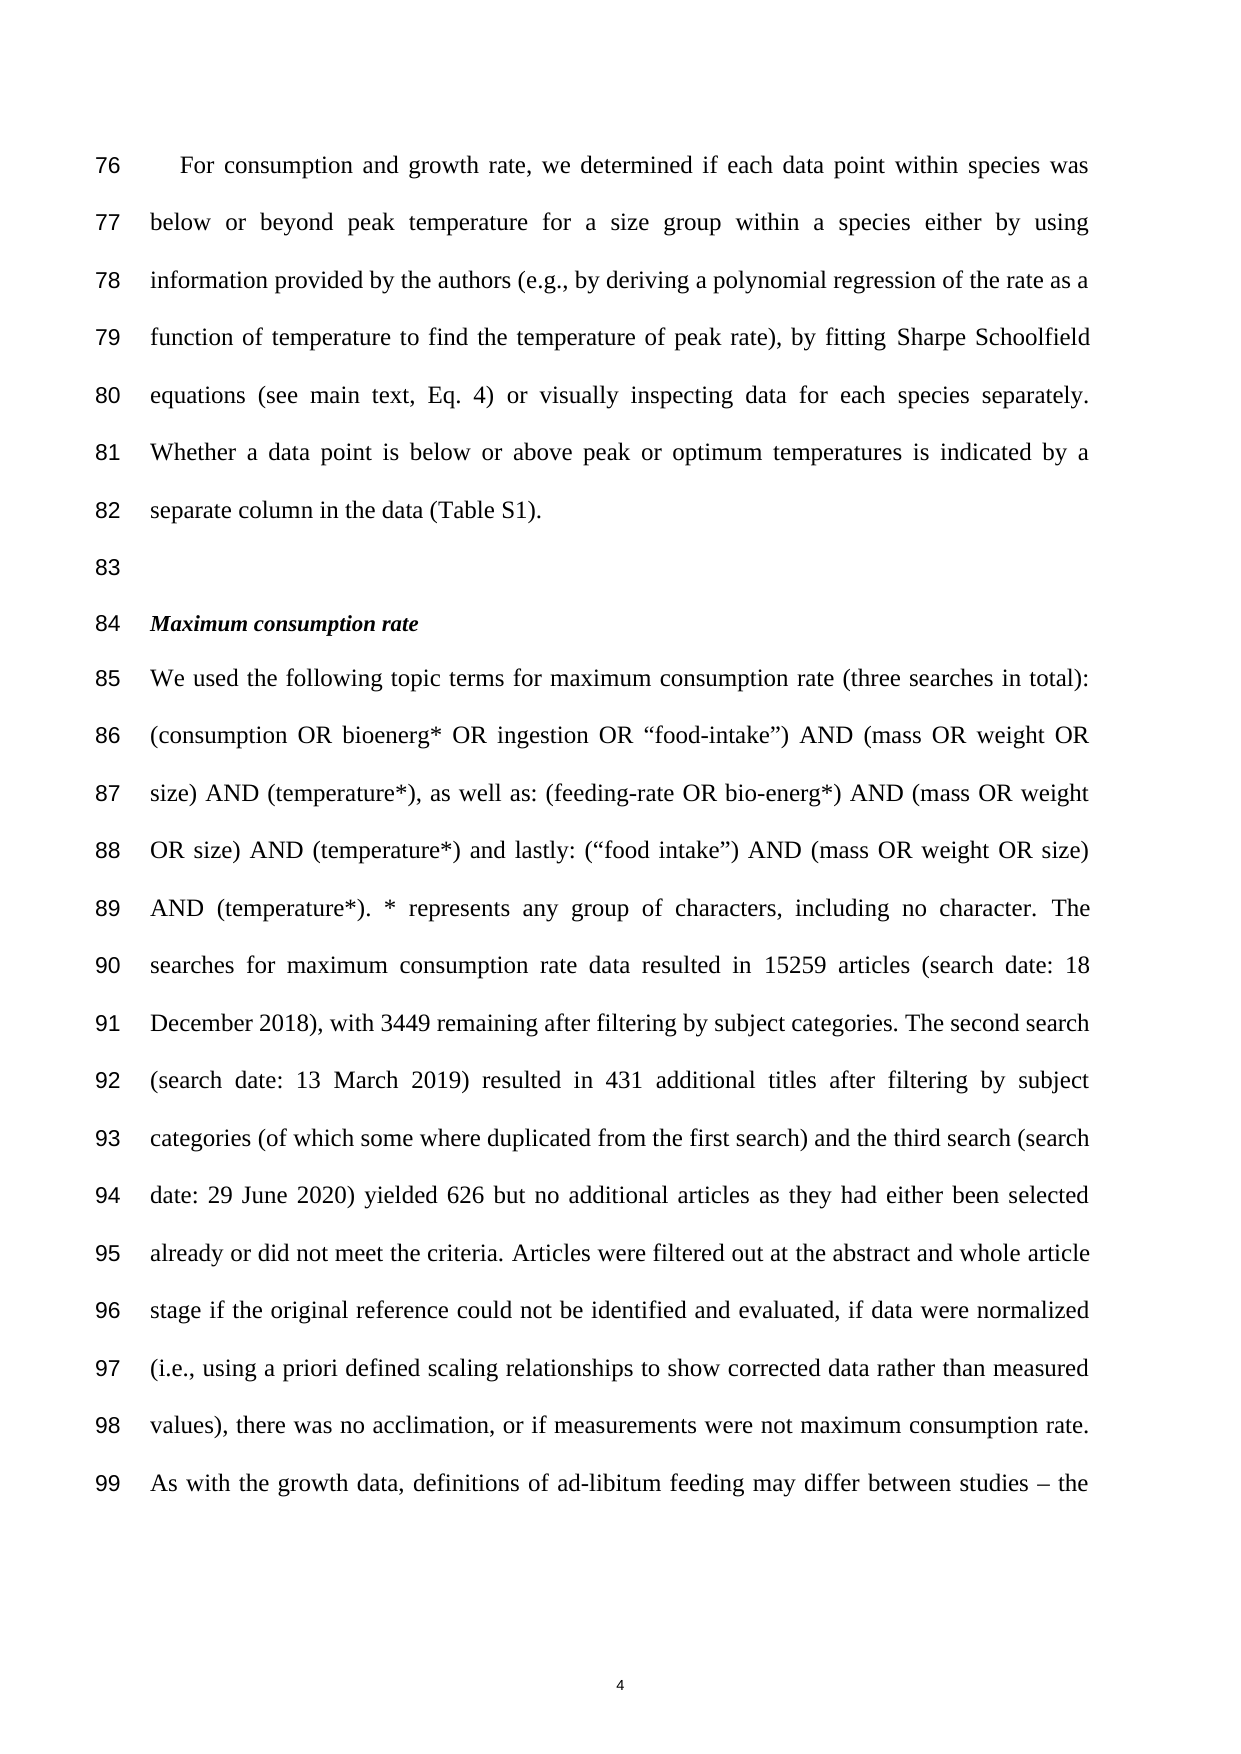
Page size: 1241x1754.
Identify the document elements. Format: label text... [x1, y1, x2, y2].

text For consumption and growth rate, we determined if each data point within species was below or beyond peak temperature for a size group within a species either by using information provided by the authors (e.g., by deriving a polynomial regression of the rate as a function of temperature to find the temperature of peak rate), by fitting Sharpe Schoolfield equations (see main text, Eq. 4) or visually inspecting data for each species separately. Whether a data point is below or above peak or optimum temperatures is indicated by a separate column in the data (Table S1). [150, 150, 1090, 524]
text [150, 663, 1090, 1496]
subtitle Maximum consumption rate [150, 610, 1090, 636]
